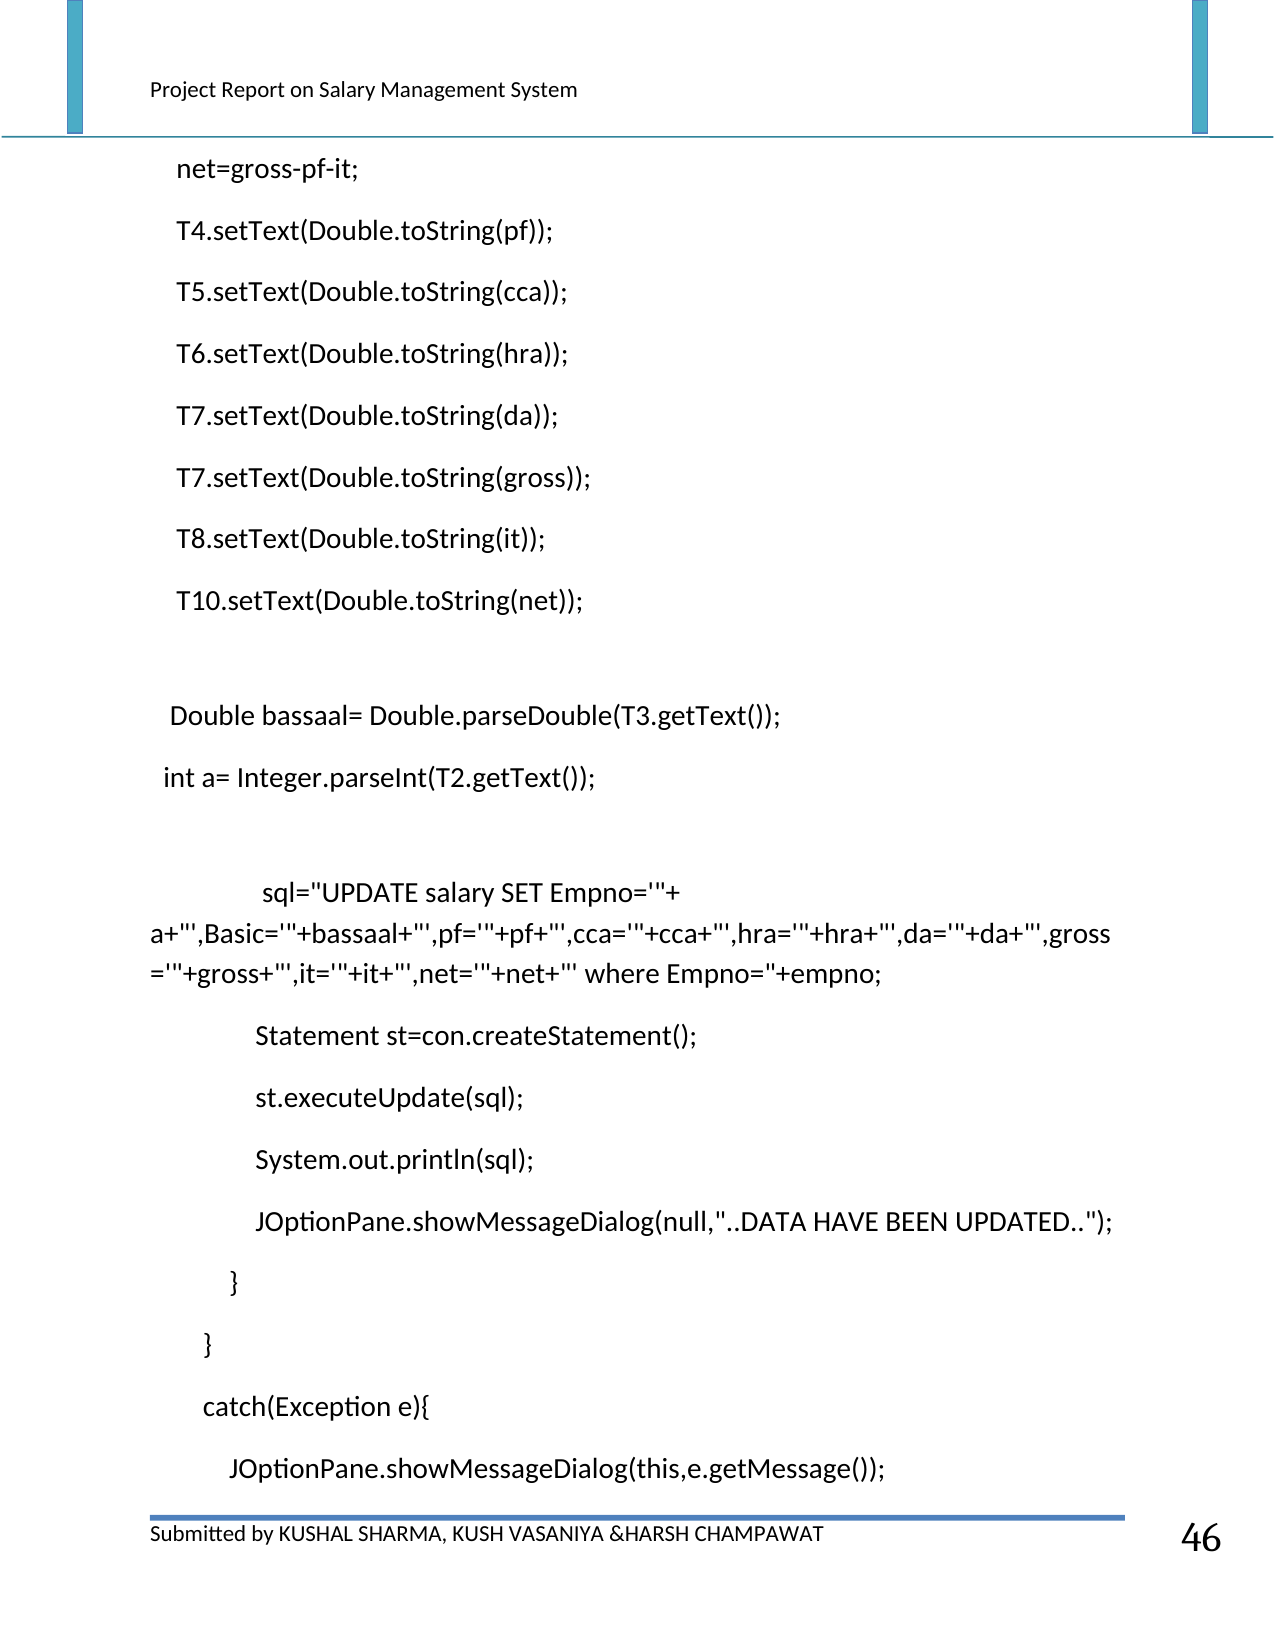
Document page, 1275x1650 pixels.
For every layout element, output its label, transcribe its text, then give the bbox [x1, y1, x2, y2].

text } [150, 1326, 1125, 1362]
text } [150, 1264, 1125, 1300]
text T8.setText(Double.toString(it)); [150, 521, 1125, 556]
text net=gross-pf-it; [150, 150, 1125, 186]
text System.out.println(sql); [150, 1141, 1125, 1177]
text int a= Integer.parseInt(T2.getText()); [150, 759, 1125, 794]
text T10.setText(Double.toString(net)); [150, 582, 1125, 618]
text JOptionPane.showMessageDialog(null,"..DATA HAVE BEEN UPDATED.."); [150, 1203, 1125, 1238]
text catch(Exception e){ [150, 1388, 1125, 1424]
text sql="UPDATE salary SET Empno='"+ a+"',Basic='"+bassaal+"',pf='"+pf+"',cca='"+cca+"',hra='"+hra+"',da='"+da+"',gross='"+gross+"',it='"+it+"',net='"+net+"' where Empno="+empno; [150, 874, 1125, 991]
text st.executeUpdate(sql); [150, 1079, 1125, 1115]
text JOptionPane.showMessageDialog(this,e.getMessage()); [150, 1450, 1125, 1485]
text T4.setText(Double.toString(pf)); [150, 212, 1125, 247]
text T6.setText(Double.toString(hra)); [150, 335, 1125, 371]
text T5.setText(Double.toString(cca)); [150, 273, 1125, 309]
text Statement st=con.createStatement(); [150, 1017, 1125, 1053]
text T7.setText(Double.toString(gross)); [150, 459, 1125, 494]
text T7.setText(Double.toString(da)); [150, 397, 1125, 433]
text Double bassaal= Double.parseDouble(T3.getText()); [150, 697, 1125, 733]
